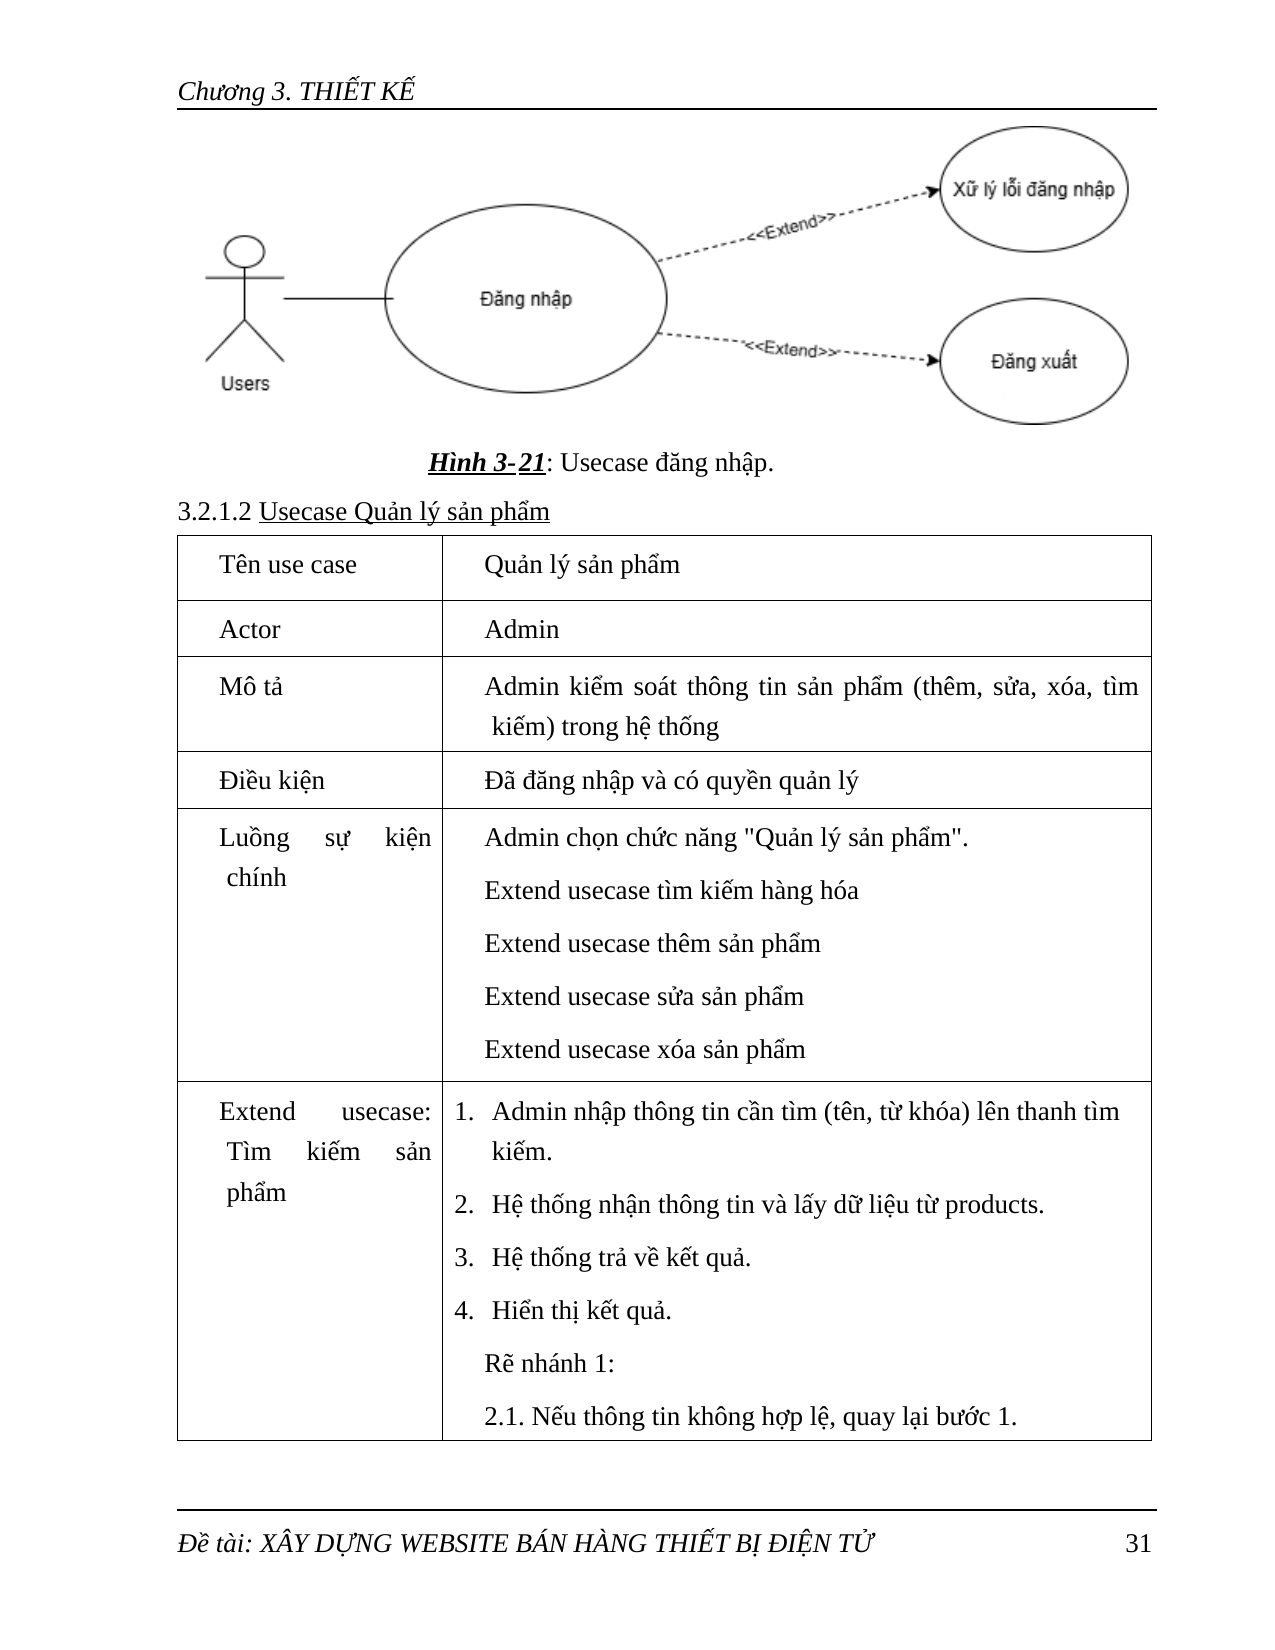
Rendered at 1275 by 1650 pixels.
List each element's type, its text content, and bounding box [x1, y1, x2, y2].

table_header Tên use case [178, 536, 442, 599]
table_cell Mô tả [178, 657, 442, 751]
picture [205, 126, 1129, 425]
table_cell Admin chọn chức năng "Quản lý sản phẩm". Extend usecase tìm kiếm hàng hóa Extend usecase thêm sản phẩm Extend usecase sửa sản phẩm Extend usecase xóa sản phẩm [443, 809, 1151, 1081]
subtitle Usecase Quản lý sản phẩm [177, 495, 1157, 526]
table_cell Admin kiểm soát thông tin sản phẩm (thêm, sửa, xóa, tìm kiếm) trong hệ thống [443, 657, 1151, 751]
table_cell Điều kiện [178, 752, 442, 808]
table_cell Luồng sự kiện chính [178, 809, 442, 1081]
table_cell Admin [443, 601, 1151, 656]
table_header Quản lý sản phẩm [443, 536, 1151, 599]
table_cell Đã đăng nhập và có quyền quản lý [443, 752, 1151, 808]
table_cell Extend usecase: Tìm kiếm sản phẩm [178, 1082, 442, 1440]
table_cell Actor [178, 601, 442, 656]
table_cell Admin nhập thông tin cần tìm (tên, từ khóa) lên thanh tìm kiếm. Hệ thống nhận thông tin và lấy dữ liệu từ products. Hệ thống trả về kết quả. Hiển thị kết quả. Rẽ nhánh 1: 2.1. Nếu thông tin không hợp lệ, quay lại bước 1. [443, 1082, 1151, 1440]
